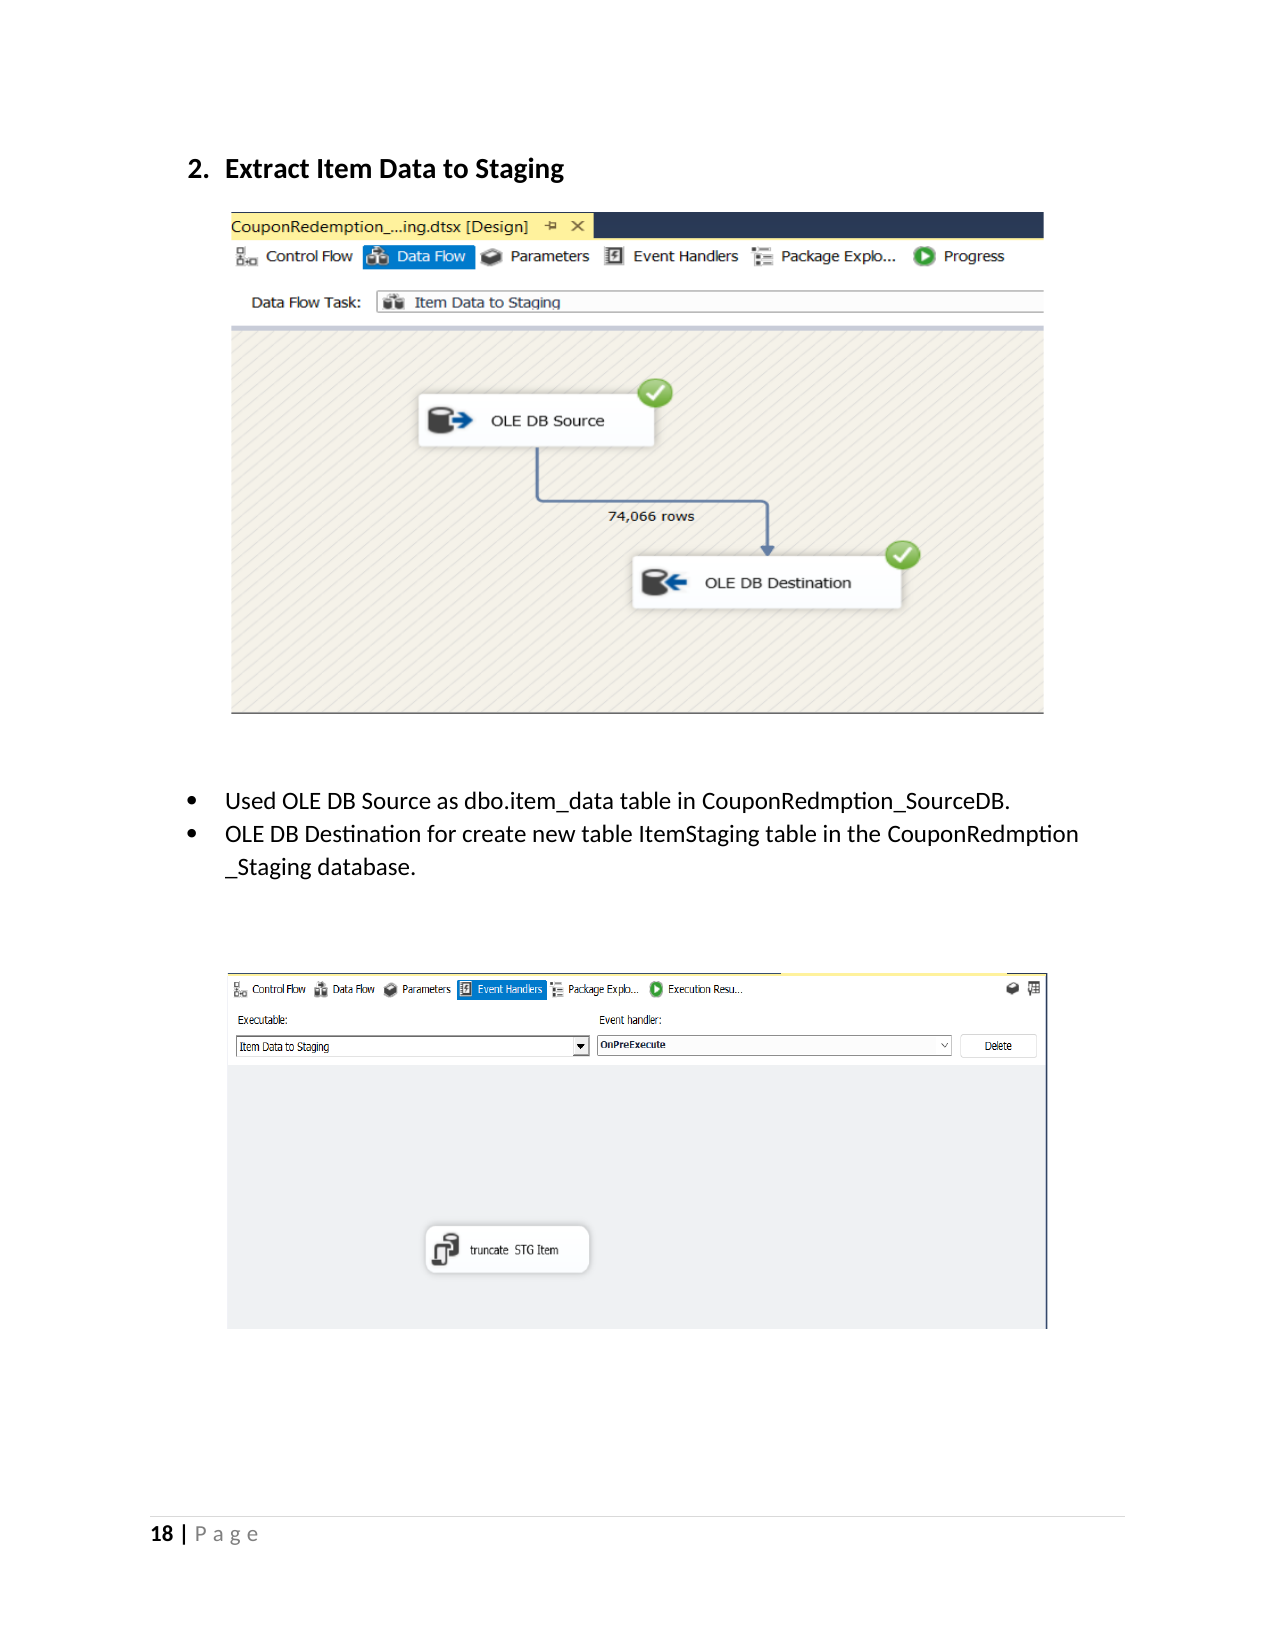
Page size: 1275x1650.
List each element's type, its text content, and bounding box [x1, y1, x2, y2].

list Used OLE DB Source as dbo.item_data table in CouponRedmption_SourceDB. [187, 785, 1125, 816]
picture [231, 212, 1044, 714]
list Extract Item Data to Staging [187, 150, 1125, 186]
list OLE DB Destination for create new table ItemStaging table in the CouponRedmption _Staging database. [187, 818, 1125, 882]
picture [227, 973, 1048, 1329]
